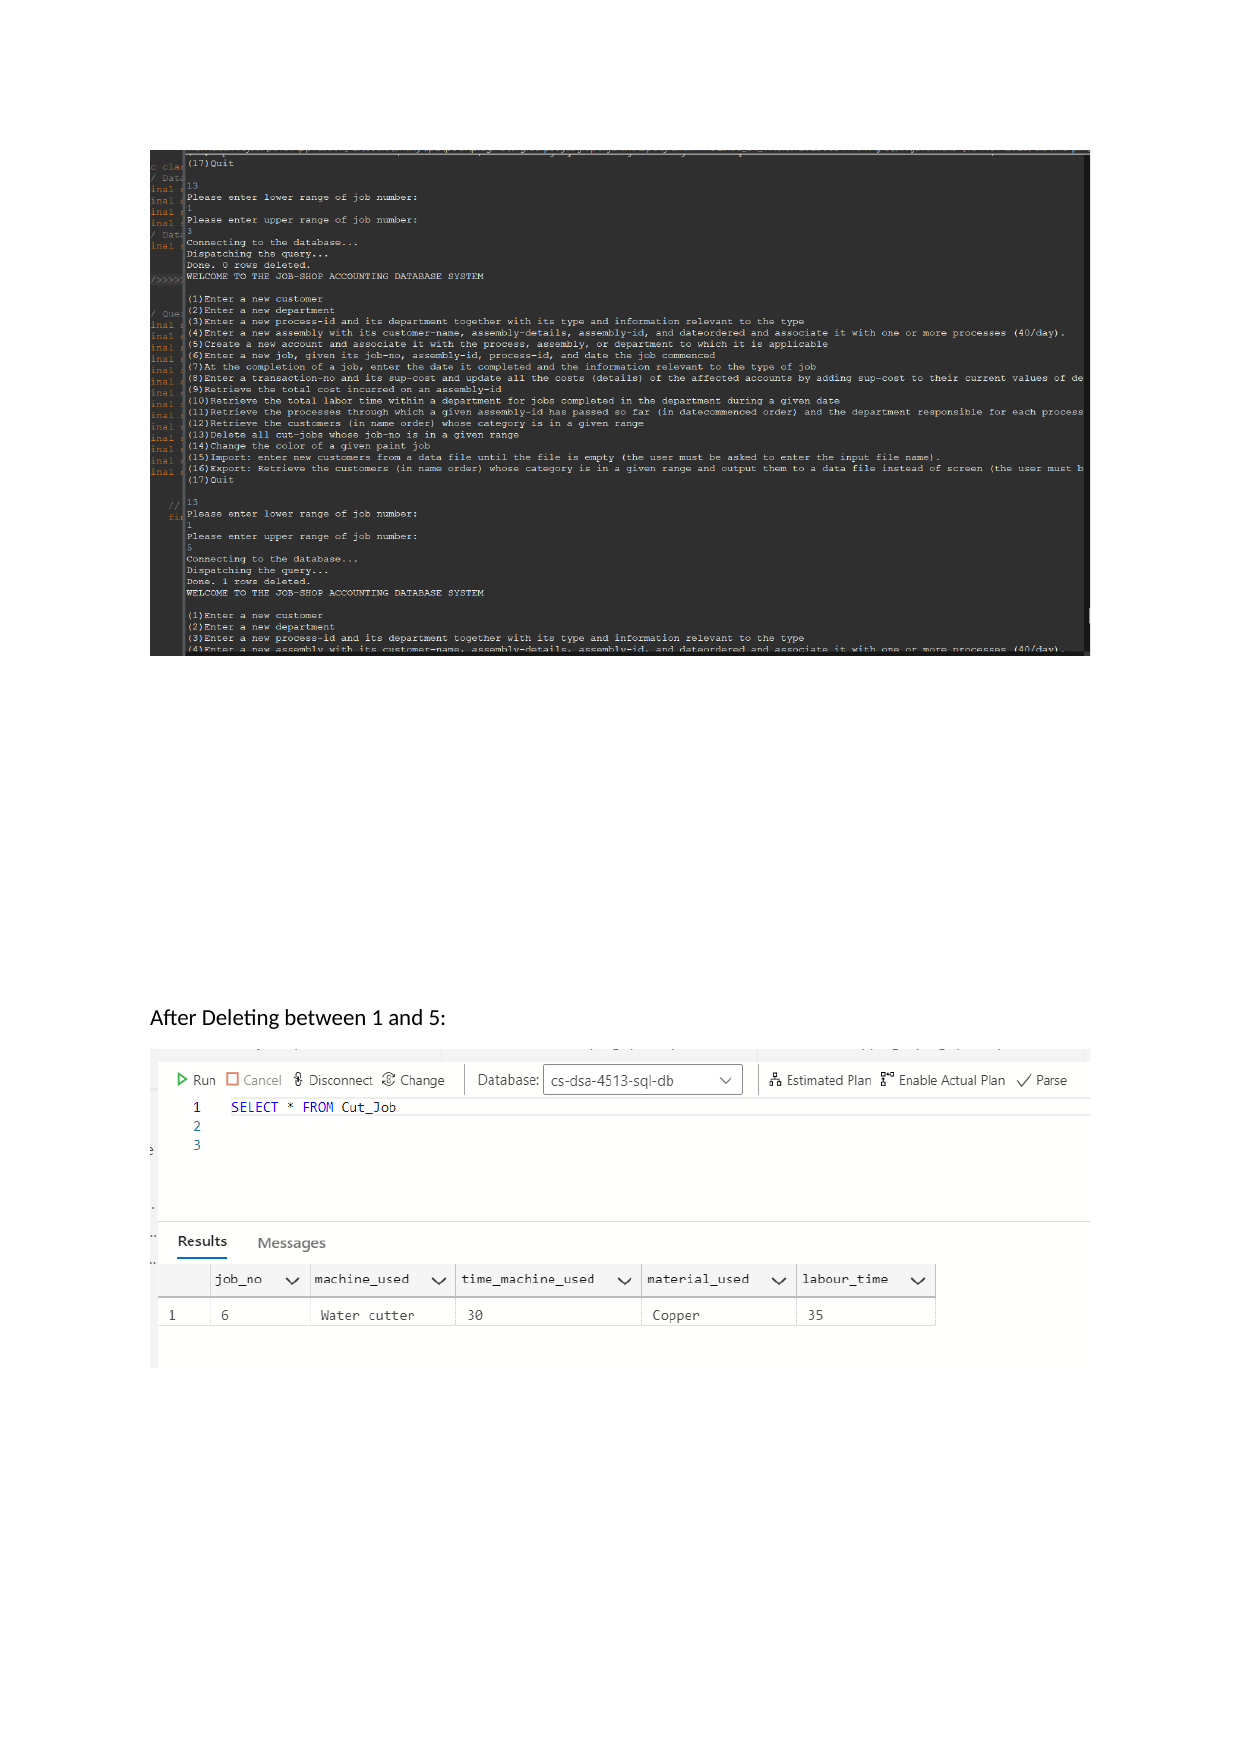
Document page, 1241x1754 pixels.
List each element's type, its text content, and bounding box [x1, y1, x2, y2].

picture [150, 150, 1091, 656]
text After Deleting between 1 and 5: [150, 1003, 1090, 1031]
picture [150, 1049, 1091, 1368]
